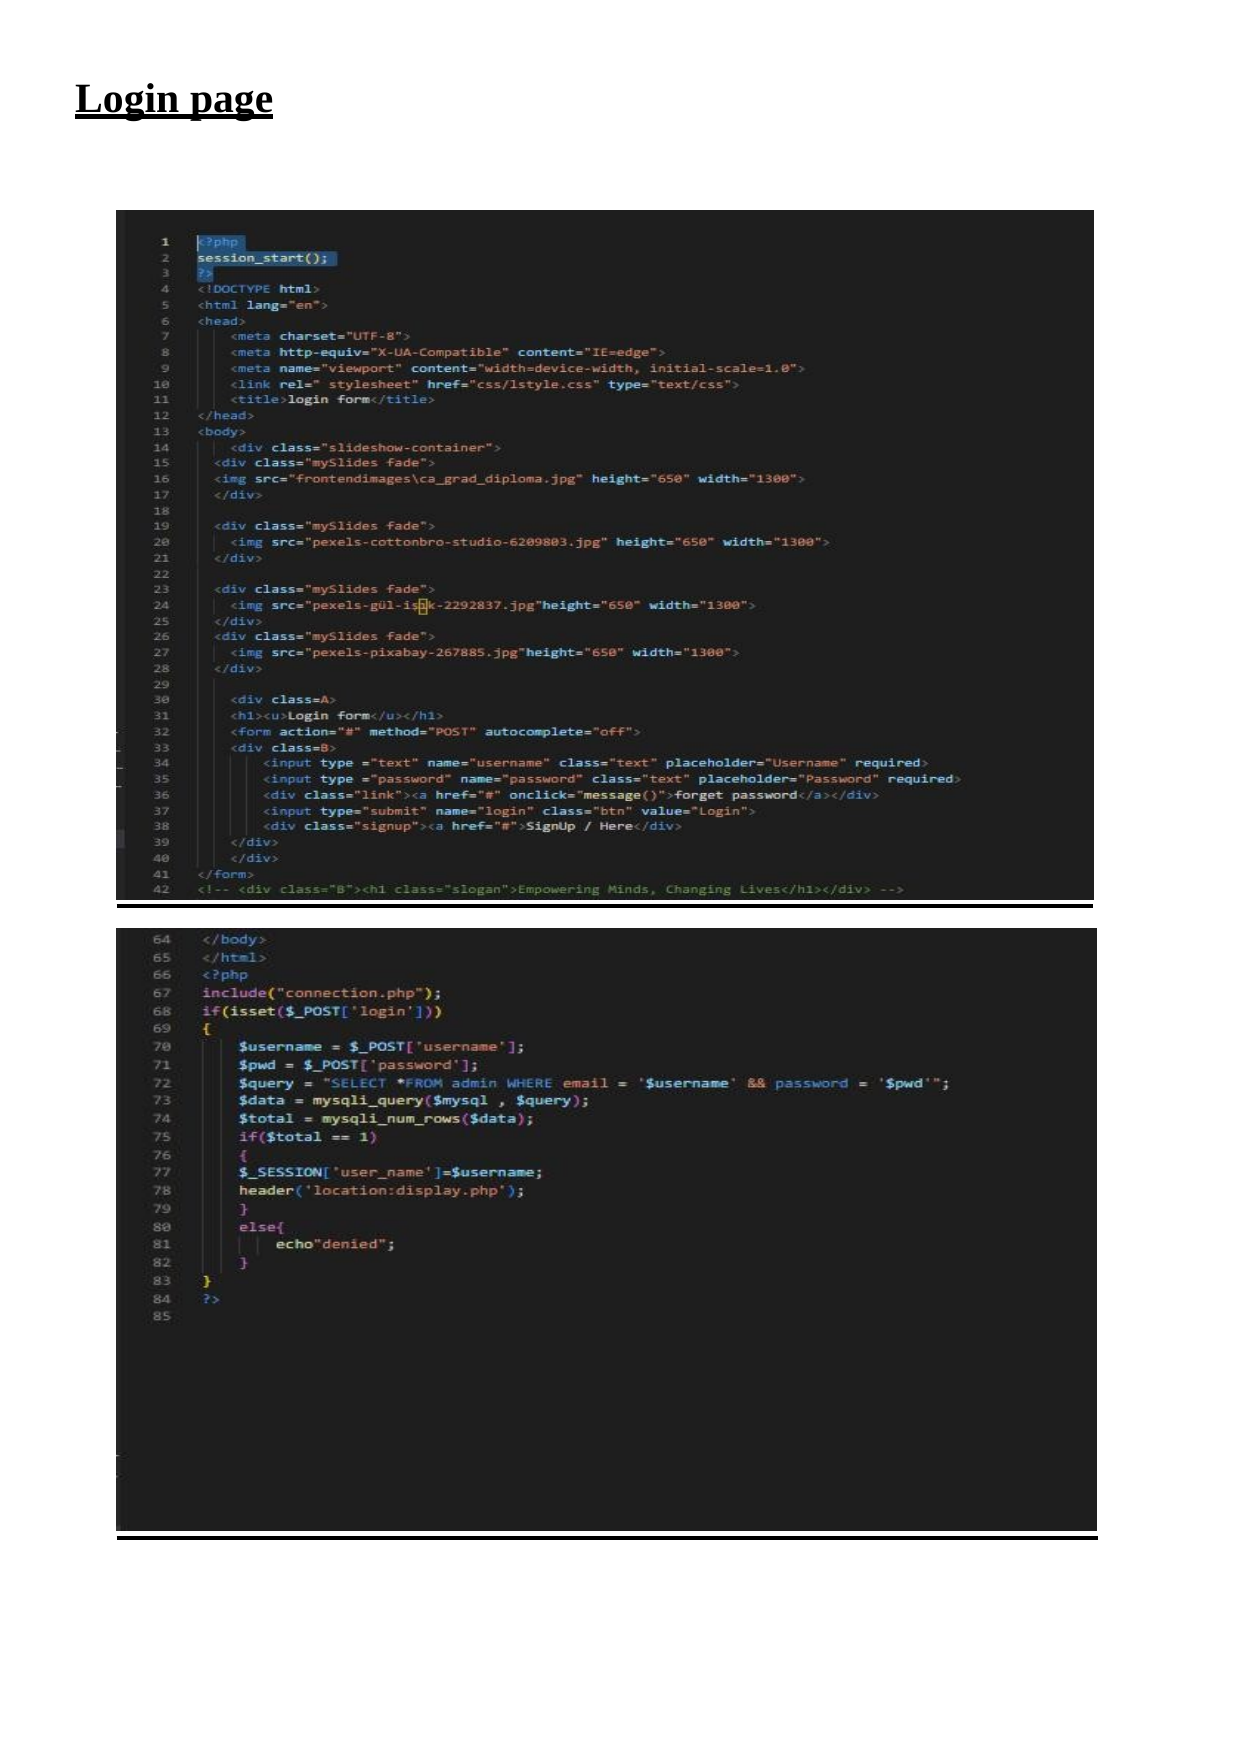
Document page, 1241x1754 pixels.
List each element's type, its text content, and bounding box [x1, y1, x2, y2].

text Login page [75, 73, 1186, 121]
picture [116, 928, 1097, 1531]
picture [116, 210, 1094, 900]
